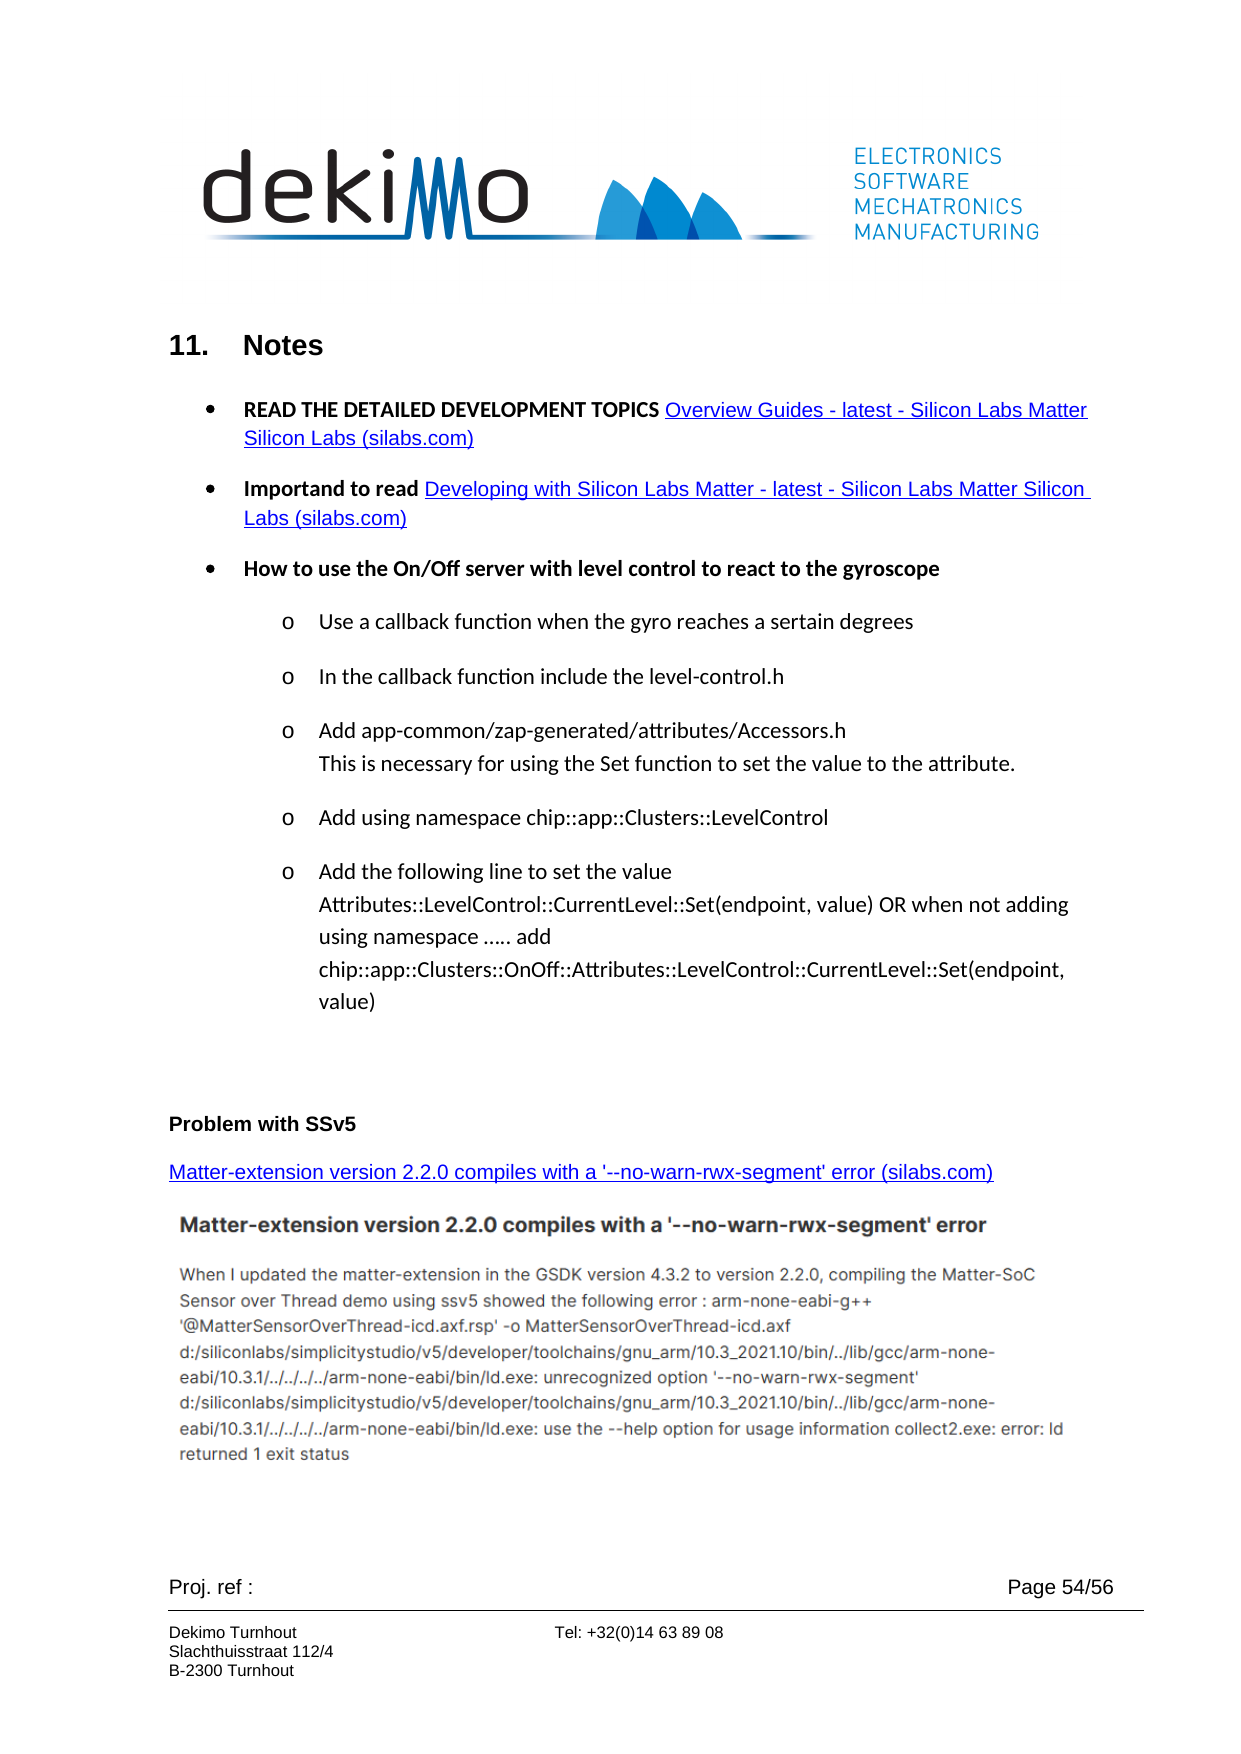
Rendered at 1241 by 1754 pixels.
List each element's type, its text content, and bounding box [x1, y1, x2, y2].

picture [159, 73, 1083, 304]
list In the callback function include the level-control.h [281, 662, 1093, 691]
text Matter-extension version 2.2.0 compiles with a '--no-warn-rwx-segment' error (silabs.com) [169, 1160, 1093, 1184]
text Problem with SSv5 [169, 1112, 1093, 1136]
subtitle Notes [169, 328, 1093, 361]
list Use a callback function when the gyro reaches a sertain degrees [281, 607, 1093, 637]
list Add app-common/zap-generated/attributes/Accessors.h This is necessary for using the Set function to set the value to the attribute. [281, 716, 1093, 778]
picture [168, 1207, 1093, 1484]
list Add using namespace chip::app::Clusters::LevelControl [281, 803, 1093, 832]
list Importand to read Developing with Silicon Labs Matter - latest - Silicon Labs Matter Silicon Labs (silabs.com) [206, 474, 1093, 530]
list Add the following line to set the value Attributes::LevelControl::CurrentLevel::Set(endpoint, value) OR when not adding using namespace ….. add chip::app::Clusters::OnOff::Attributes::LevelControl::CurrentLevel::Set(endpoint, value) [281, 857, 1093, 1015]
list How to use the On/Off server with level control to react to the gyroscope [206, 554, 1093, 582]
list READ THE DETAILED DEVELOPMENT TOPICS Overview Guides - latest - Silicon Labs Matter Silicon Labs (silabs.com) [206, 395, 1093, 450]
